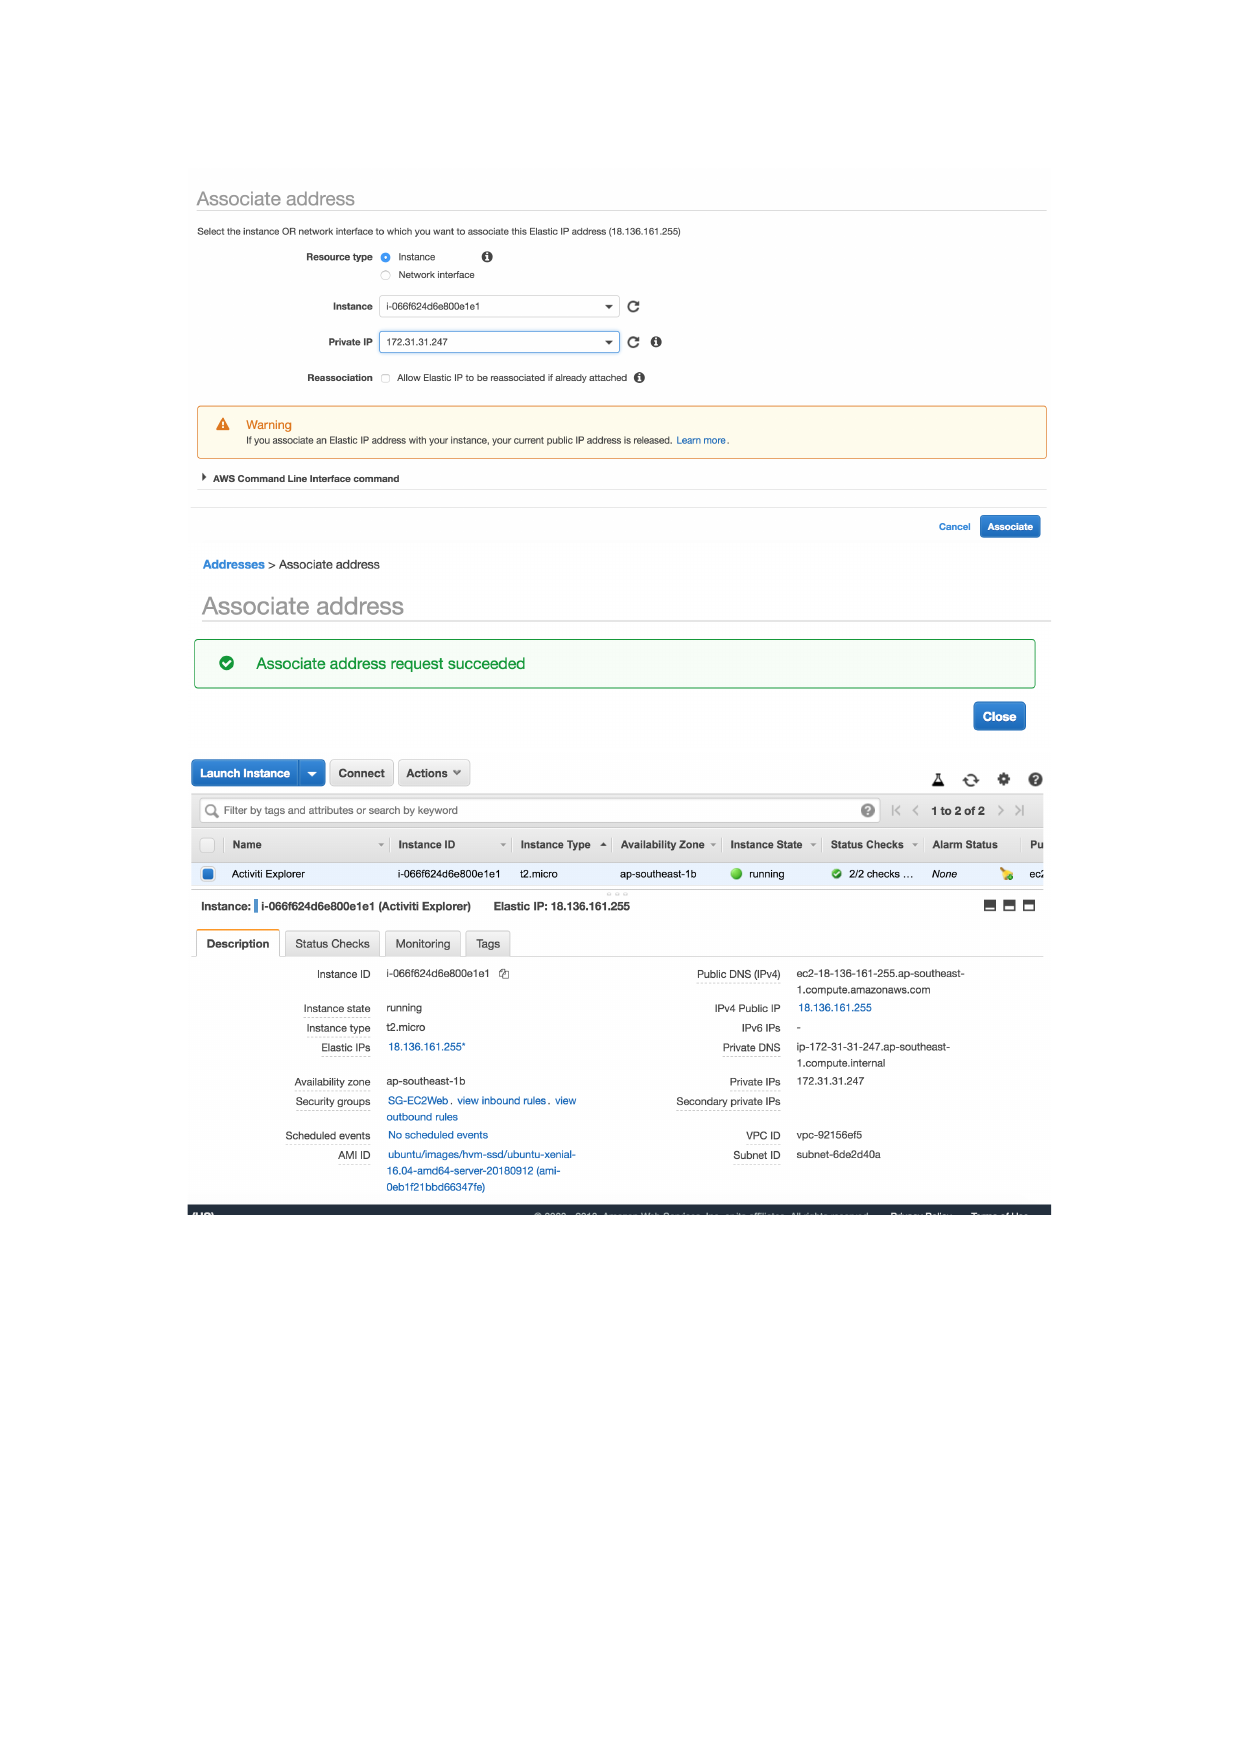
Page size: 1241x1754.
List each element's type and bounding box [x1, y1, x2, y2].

picture [187, 168, 1052, 748]
picture [187, 752, 1052, 1215]
